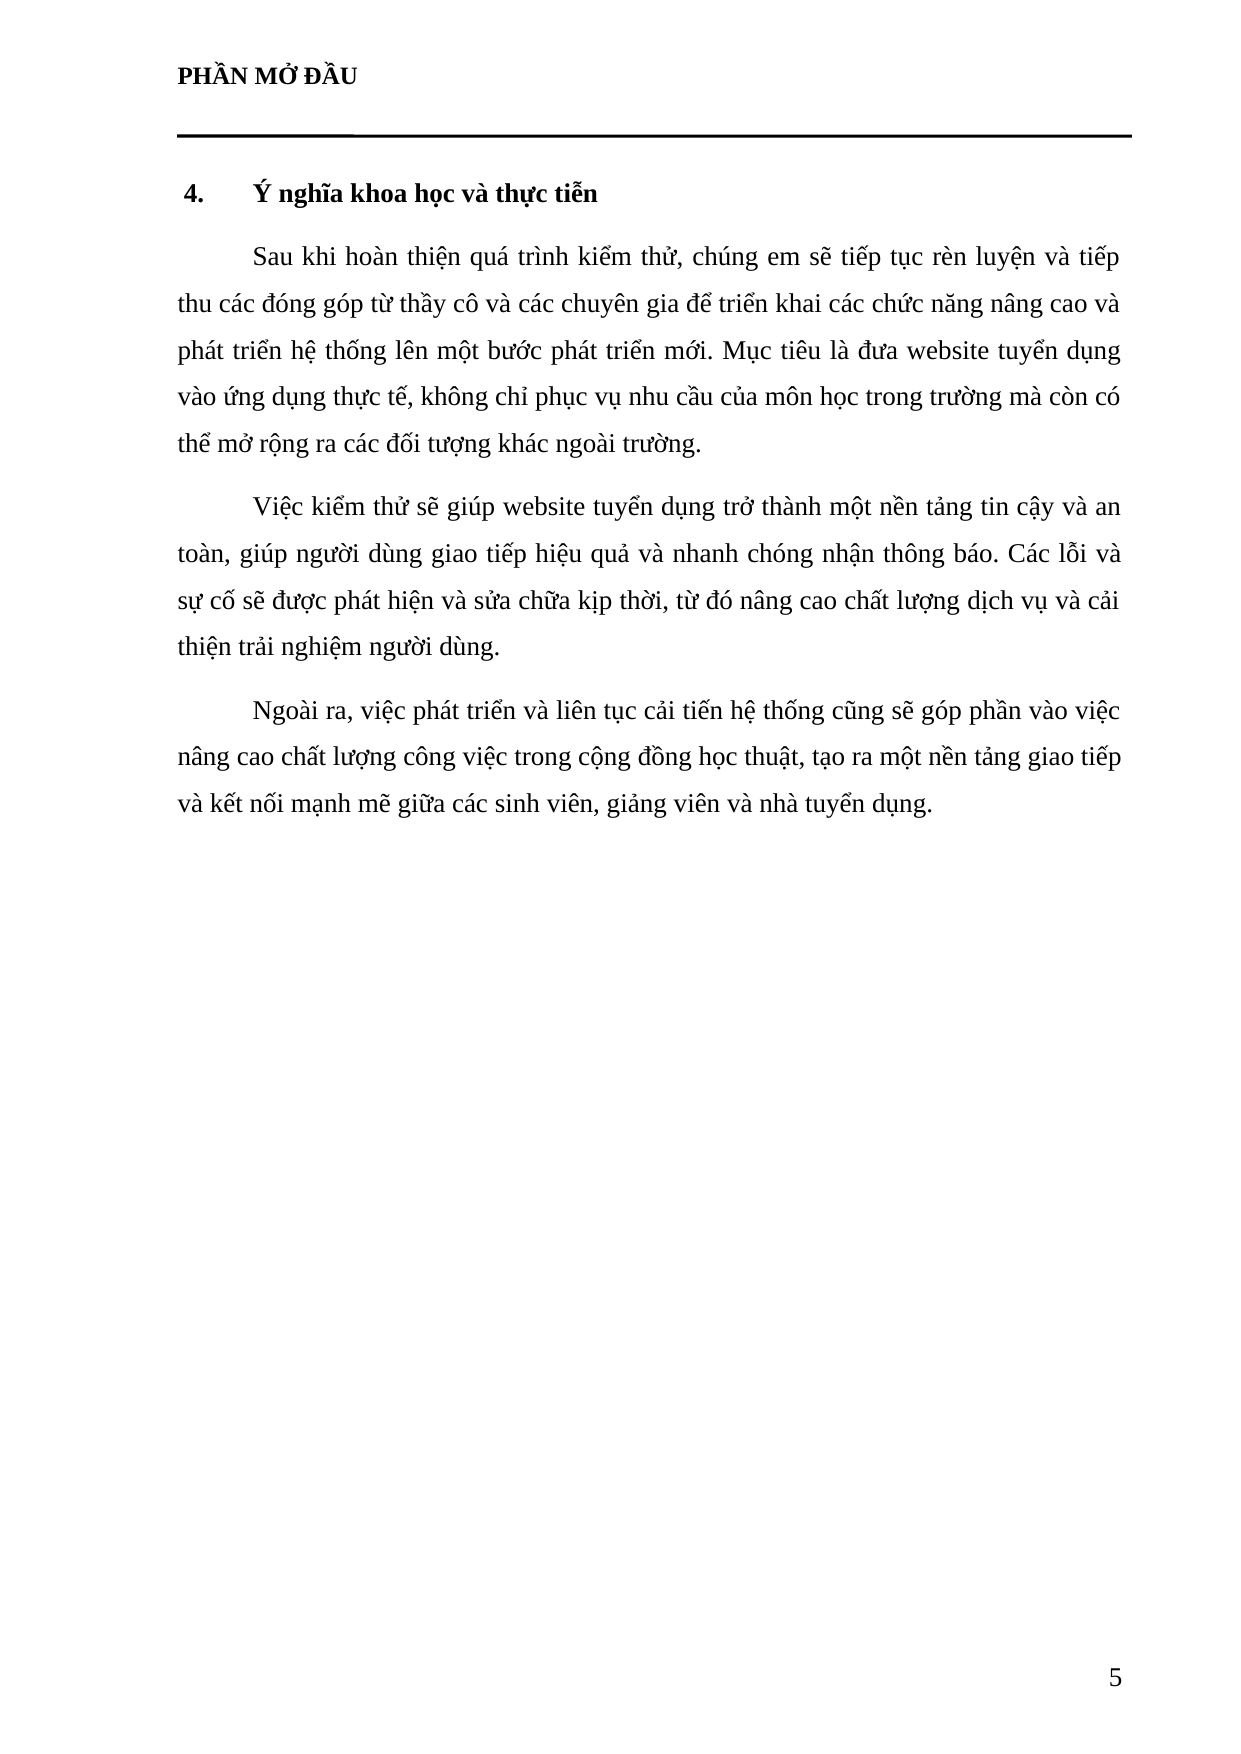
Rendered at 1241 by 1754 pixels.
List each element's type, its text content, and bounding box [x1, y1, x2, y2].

text Ngoài ra, việc phát triển và liên tục cải tiến hệ thống cũng sẽ góp phần vào việc nâng cao chất lượng công việc trong cộng đồng học thuật, tạo ra một nền tảng giao tiếp và kết nối mạnh mẽ giữa các sinh viên, giảng viên và nhà tuyển dụng. [177, 694, 1122, 818]
list Ý nghĩa khoa học và thực tiễn [177, 177, 1122, 208]
text Sau khi hoàn thiện quá trình kiểm thử, chúng em sẽ tiếp tục rèn luyện và tiếp thu các đóng góp từ thầy cô và các chuyên gia để triển khai các chức năng nâng cao và phát triển hệ thống lên một bước phát triển mới. Mục tiêu là đưa website tuyển dụng vào ứng dụng thực tế, không chỉ phục vụ nhu cầu của môn học trong trường mà còn có thể mở rộng ra các đối tượng khác ngoài trường. [177, 241, 1122, 458]
text Việc kiểm thử sẽ giúp website tuyển dụng trở thành một nền tảng tin cậy và an toàn, giúp người dùng giao tiếp hiệu quả và nhanh chóng nhận thông báo. Các lỗi và sự cố sẽ được phát hiện và sửa chữa kịp thời, từ đó nâng cao chất lượng dịch vụ và cải thiện trải nghiệm người dùng. [177, 491, 1122, 662]
